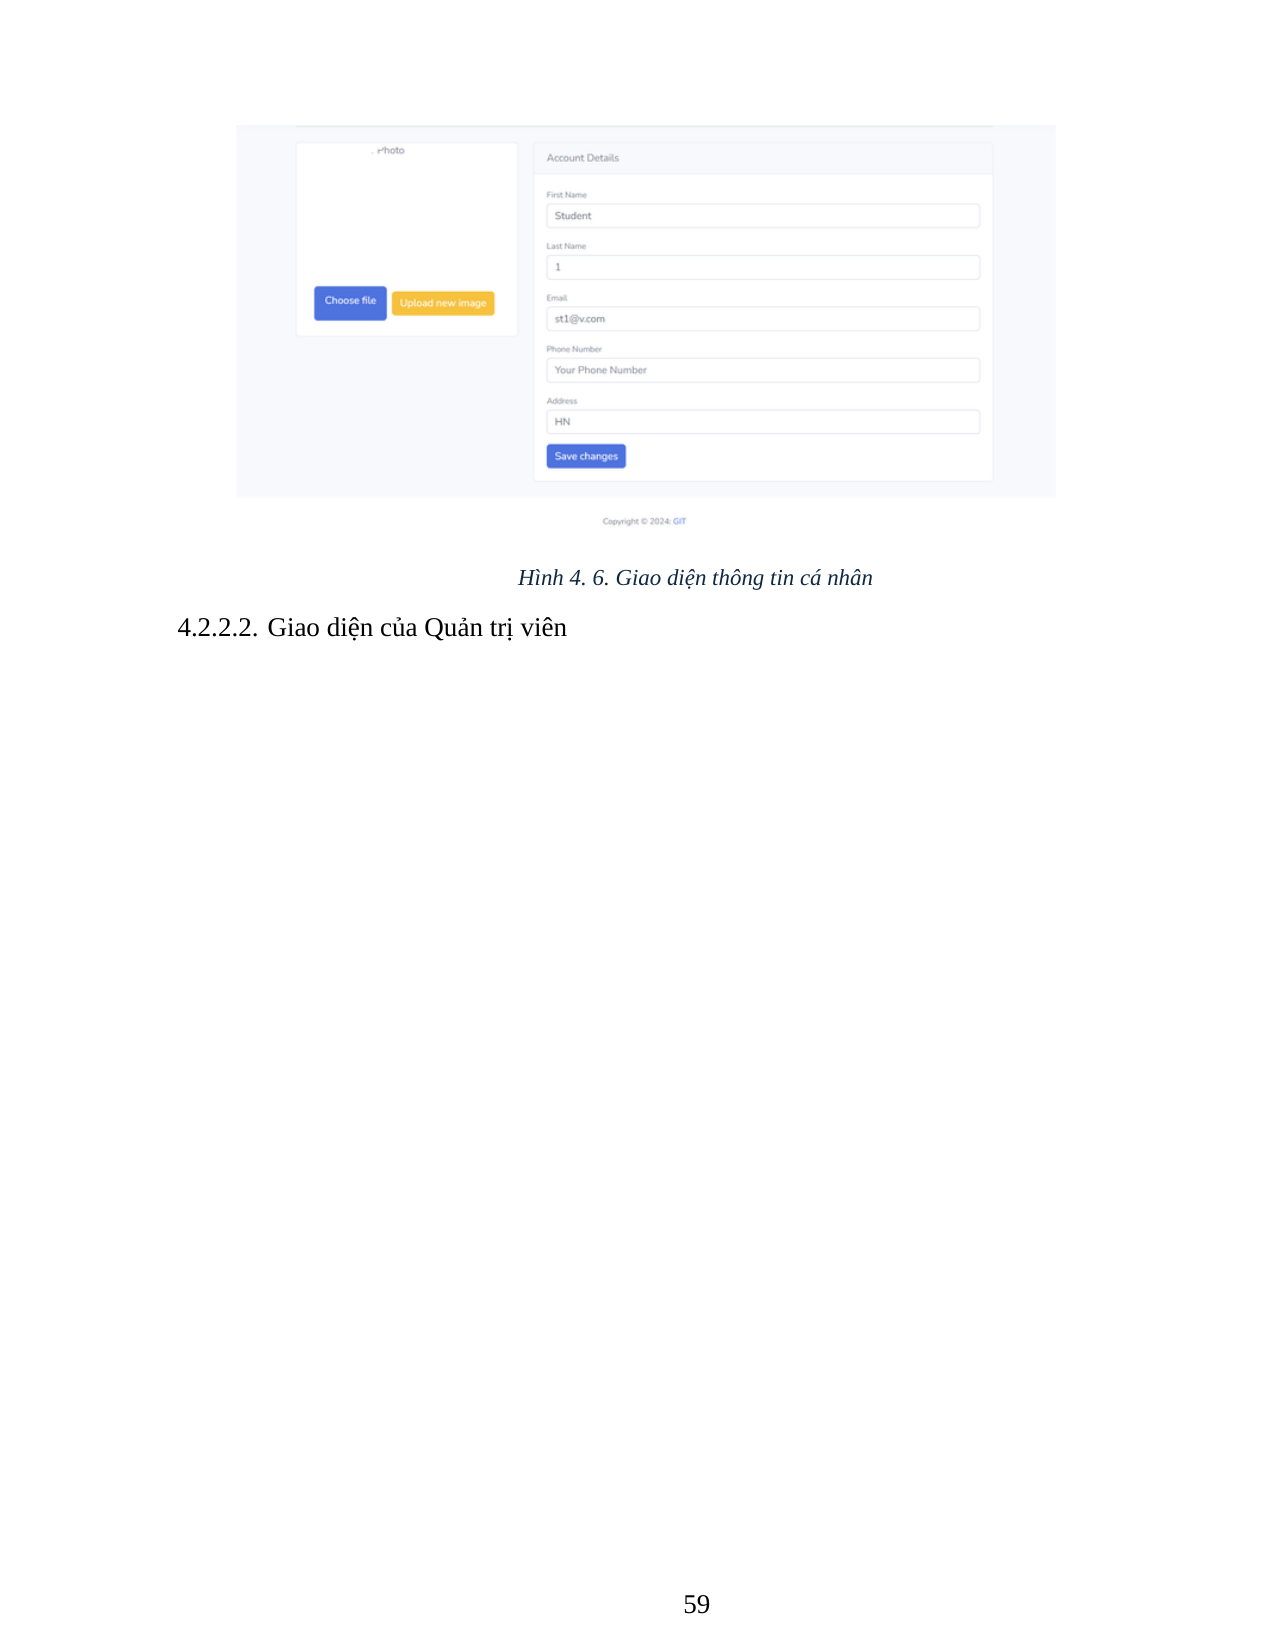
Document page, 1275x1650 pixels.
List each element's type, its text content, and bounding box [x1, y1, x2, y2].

text Hình 4. 6. Giao diện thông tin cá nhân [177, 564, 1157, 591]
text Giao diện của Quản trị viên [177, 611, 1157, 643]
picture [236, 125, 1056, 537]
